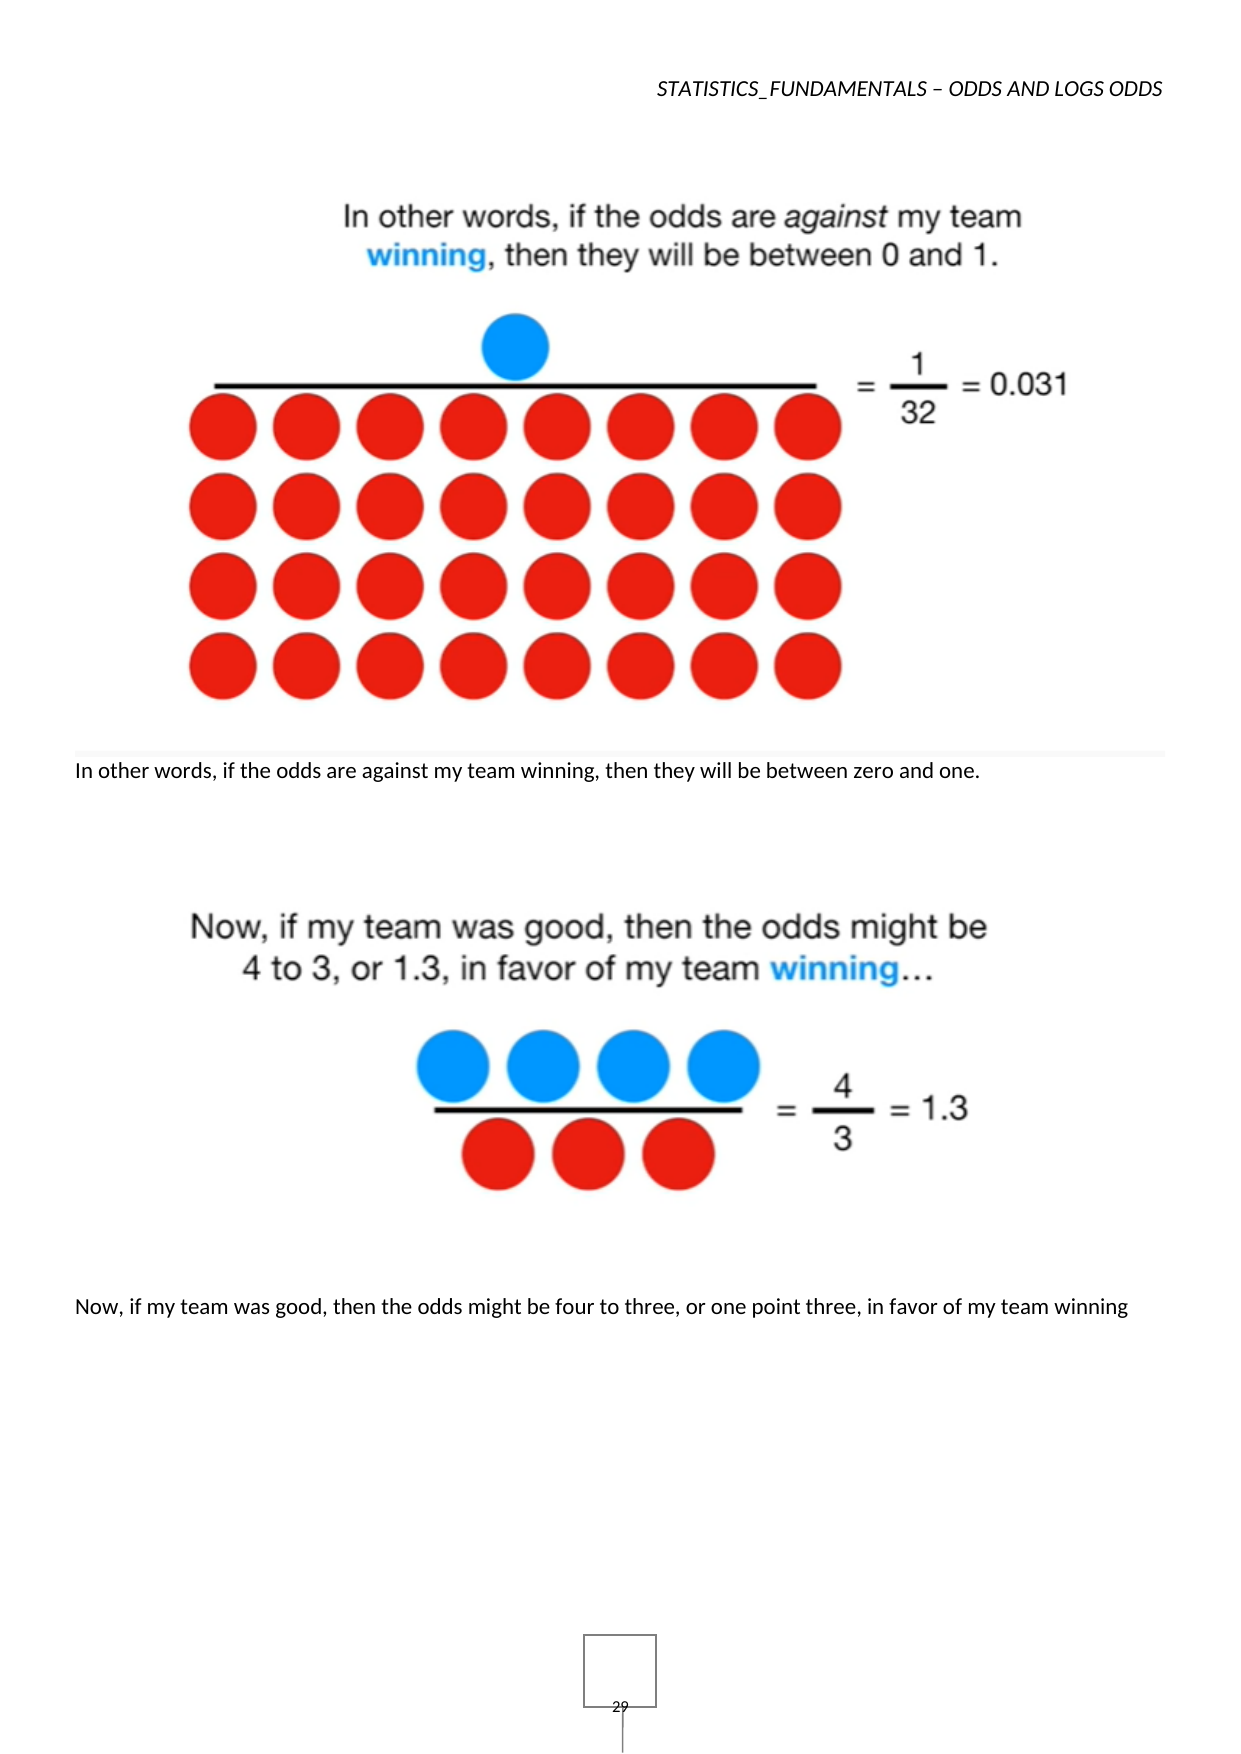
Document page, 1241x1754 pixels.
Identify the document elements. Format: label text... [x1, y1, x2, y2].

text In other words, if the odds are against my team winning, then they will be between zero and one. [75, 757, 1165, 785]
picture [75, 129, 1166, 757]
picture [75, 812, 1115, 1293]
text Now, if my team was good, then the odds might be four to three, or one point three, in favor of my team winning [75, 1292, 1165, 1321]
